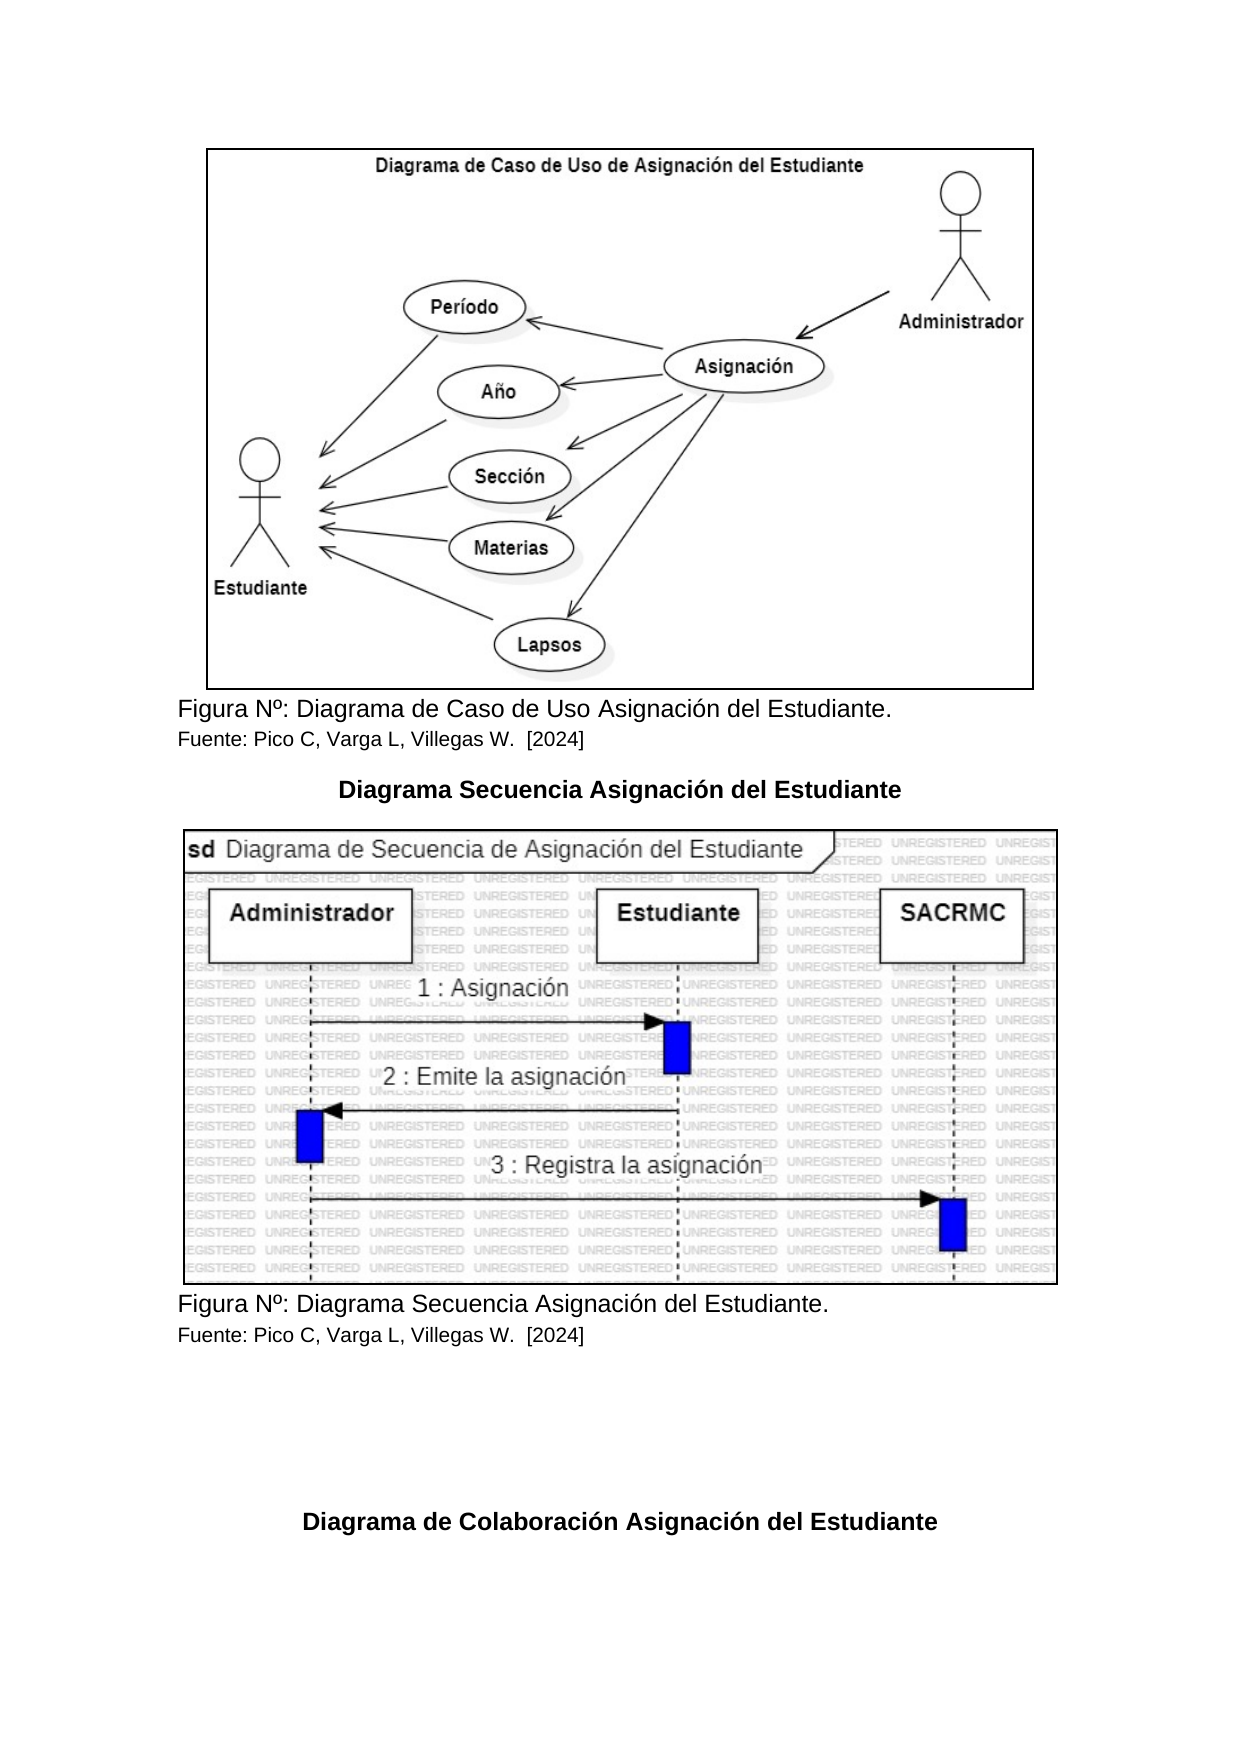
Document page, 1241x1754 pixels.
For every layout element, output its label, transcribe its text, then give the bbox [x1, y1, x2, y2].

text Figura Nº: Diagrama Secuencia Asignación del Estudiante. [177, 1289, 1063, 1318]
text Fuente: Pico C, Varga L, Villegas W. [2024] [177, 727, 1063, 751]
text Fuente: Pico C, Varga L, Villegas W. [2024] [177, 1322, 1063, 1346]
text Diagrama Secuencia Asignación del Estudiante [177, 775, 1063, 804]
picture [185, 831, 1056, 1283]
text Figura Nº: Diagrama de Caso de Uso Asignación del Estudiante. [177, 694, 1063, 723]
picture [208, 150, 1032, 688]
text Diagrama de Colaboración Asignación del Estudiante [177, 1507, 1063, 1536]
